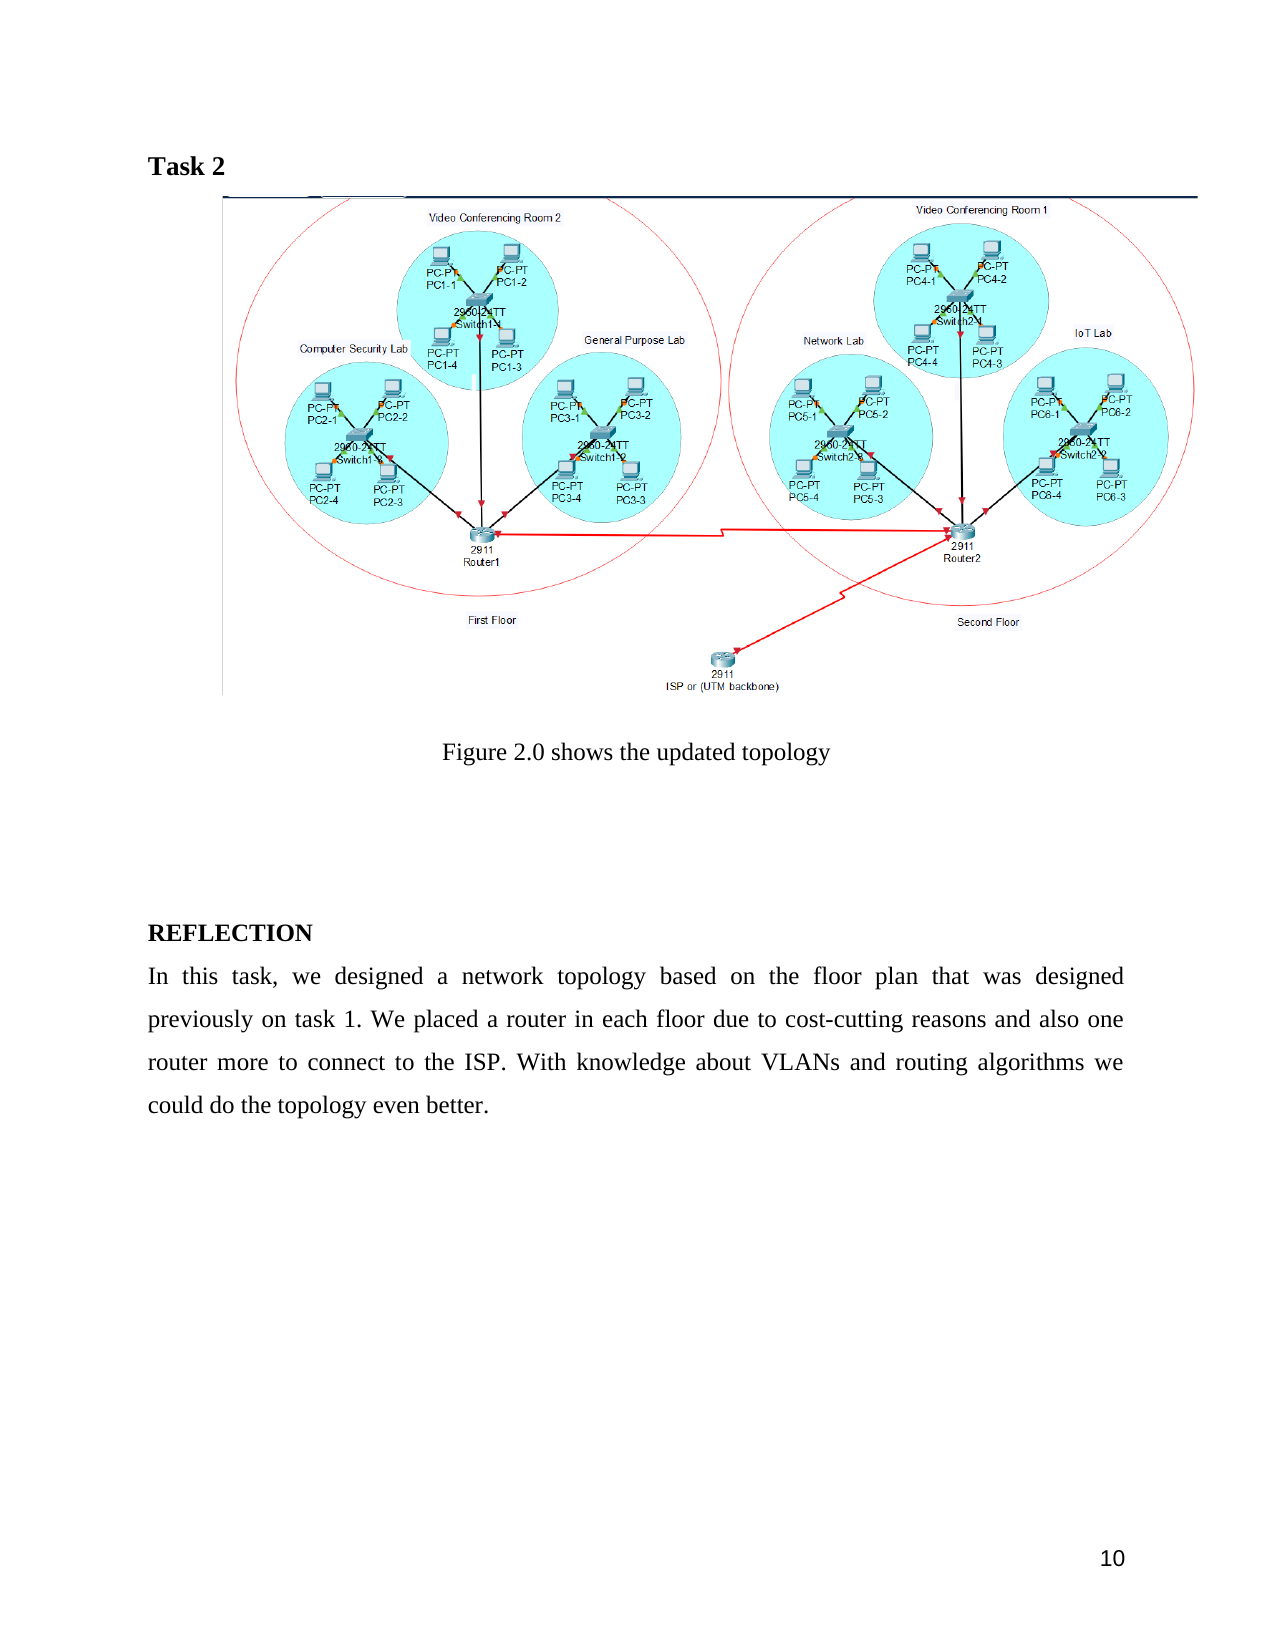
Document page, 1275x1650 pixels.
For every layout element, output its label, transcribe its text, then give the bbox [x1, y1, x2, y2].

picture [222, 196, 1198, 695]
text In this task, we designed a network topology based on the floor plan that was designed previously on task 1. We placed a router in each floor due to cost-cutting reasons and also one router more to connect to the ISP. With knowledge about VLANs and routing algorithms we could do the topology even better. [148, 961, 1125, 1119]
subtitle REFLECTION [148, 918, 1125, 946]
subtitle Task 2 [148, 150, 1125, 181]
subtitle Figure 2.0 shows the updated topology [148, 737, 1125, 766]
